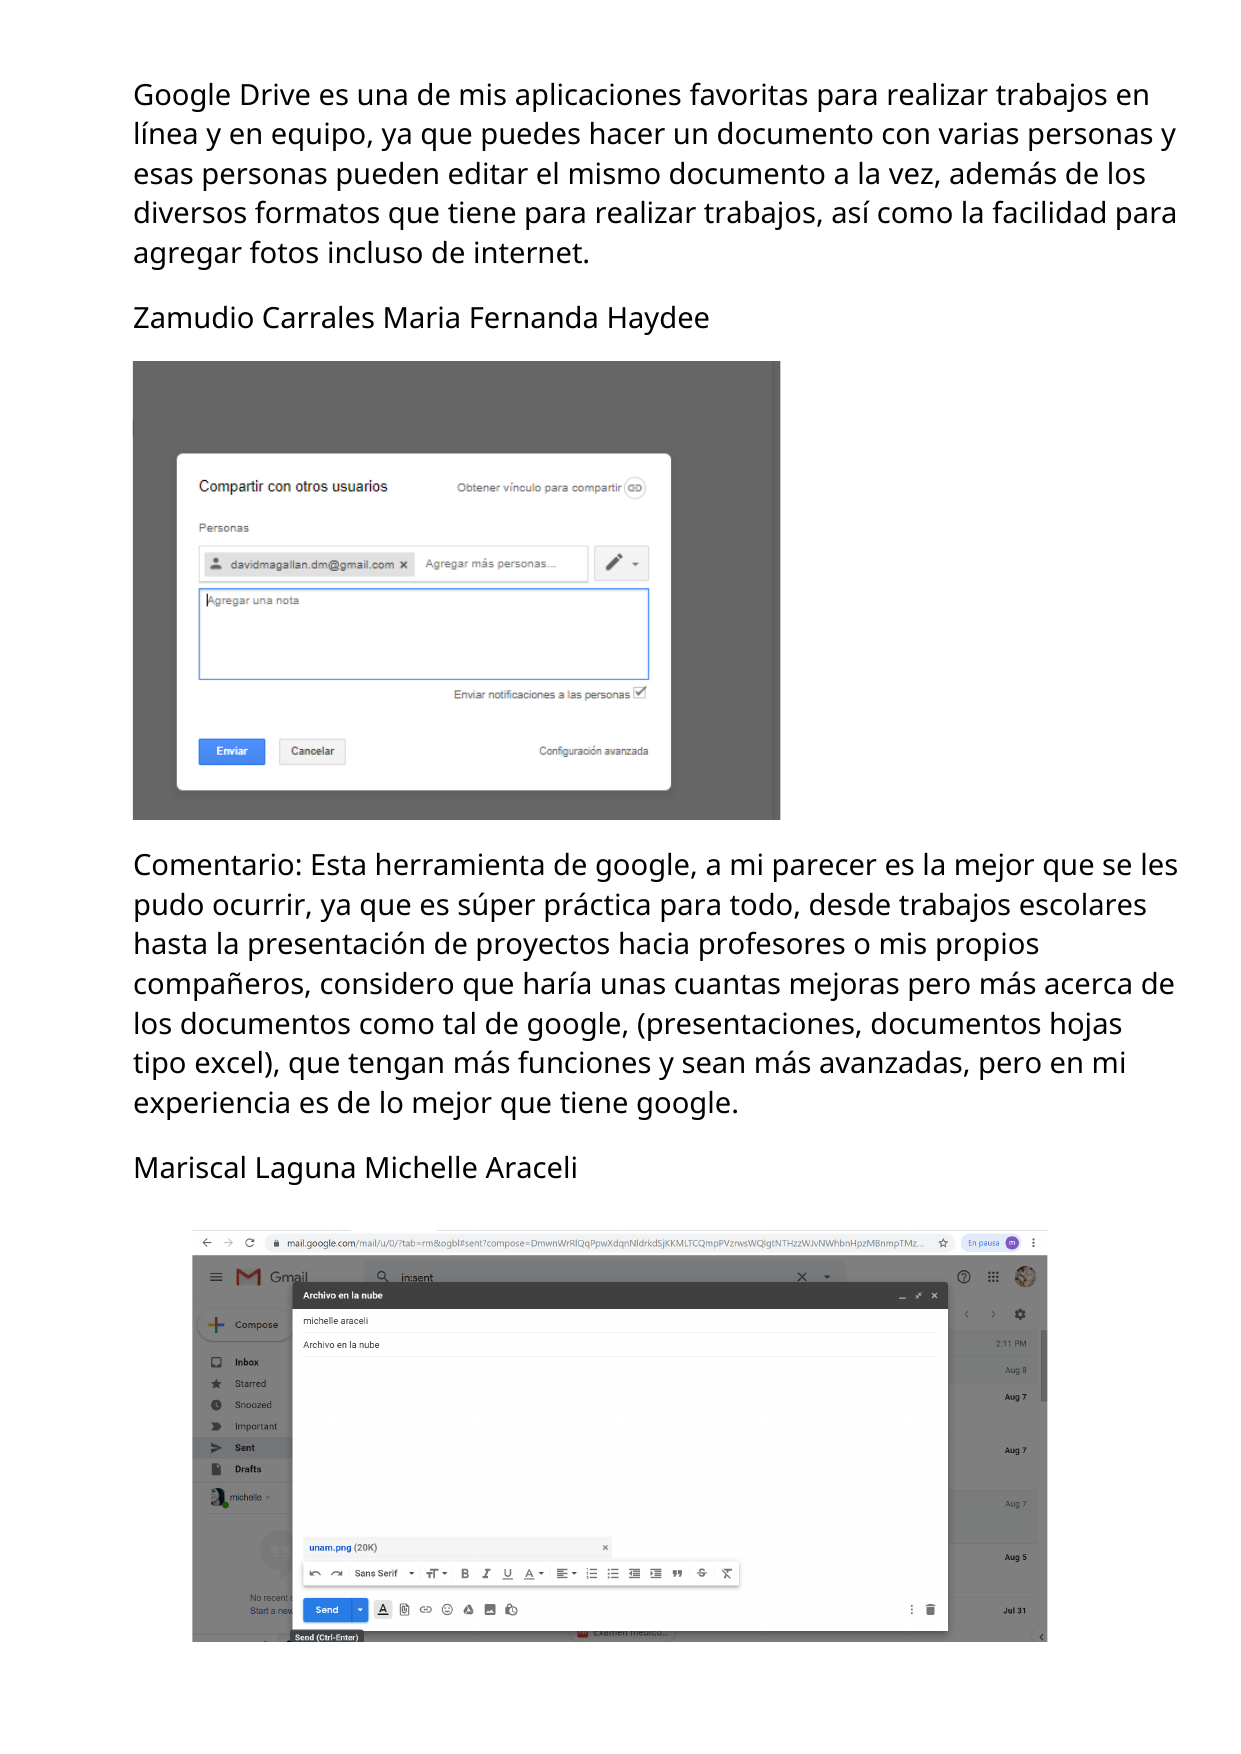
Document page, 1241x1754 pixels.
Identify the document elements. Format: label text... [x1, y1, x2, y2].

picture [132, 361, 781, 820]
text Comentario: Esta herramienta de google, a mi parecer es la mejor que se les pudo ocurrir, ya que es súper práctica para todo, desde trabajos escolares hasta la presentación de proyectos hacia profesores o mis propios compañeros, considero que haría unas cuantas mejoras pero más acerca de los documentos como tal de google, (presentaciones, documentos hojas tipo excel), que tengan más funciones y sean más avanzadas, pero en mi experiencia es de lo mejor que tiene google. [133, 844, 1181, 1122]
picture [192, 1230, 1048, 1642]
text Mariscal Laguna Michelle Araceli [133, 1147, 1181, 1187]
text Zamudio Carrales Maria Fernanda Haydee [133, 297, 1181, 337]
text Google Drive es una de mis aplicaciones favoritas para realizar trabajos en línea y en equipo, ya que puedes hacer un documento con varias personas y esas personas pueden editar el mismo documento a la vez, además de los diversos formatos que tiene para realizar trabajos, así como la facilidad para agregar fotos incluso de internet. [133, 74, 1181, 272]
